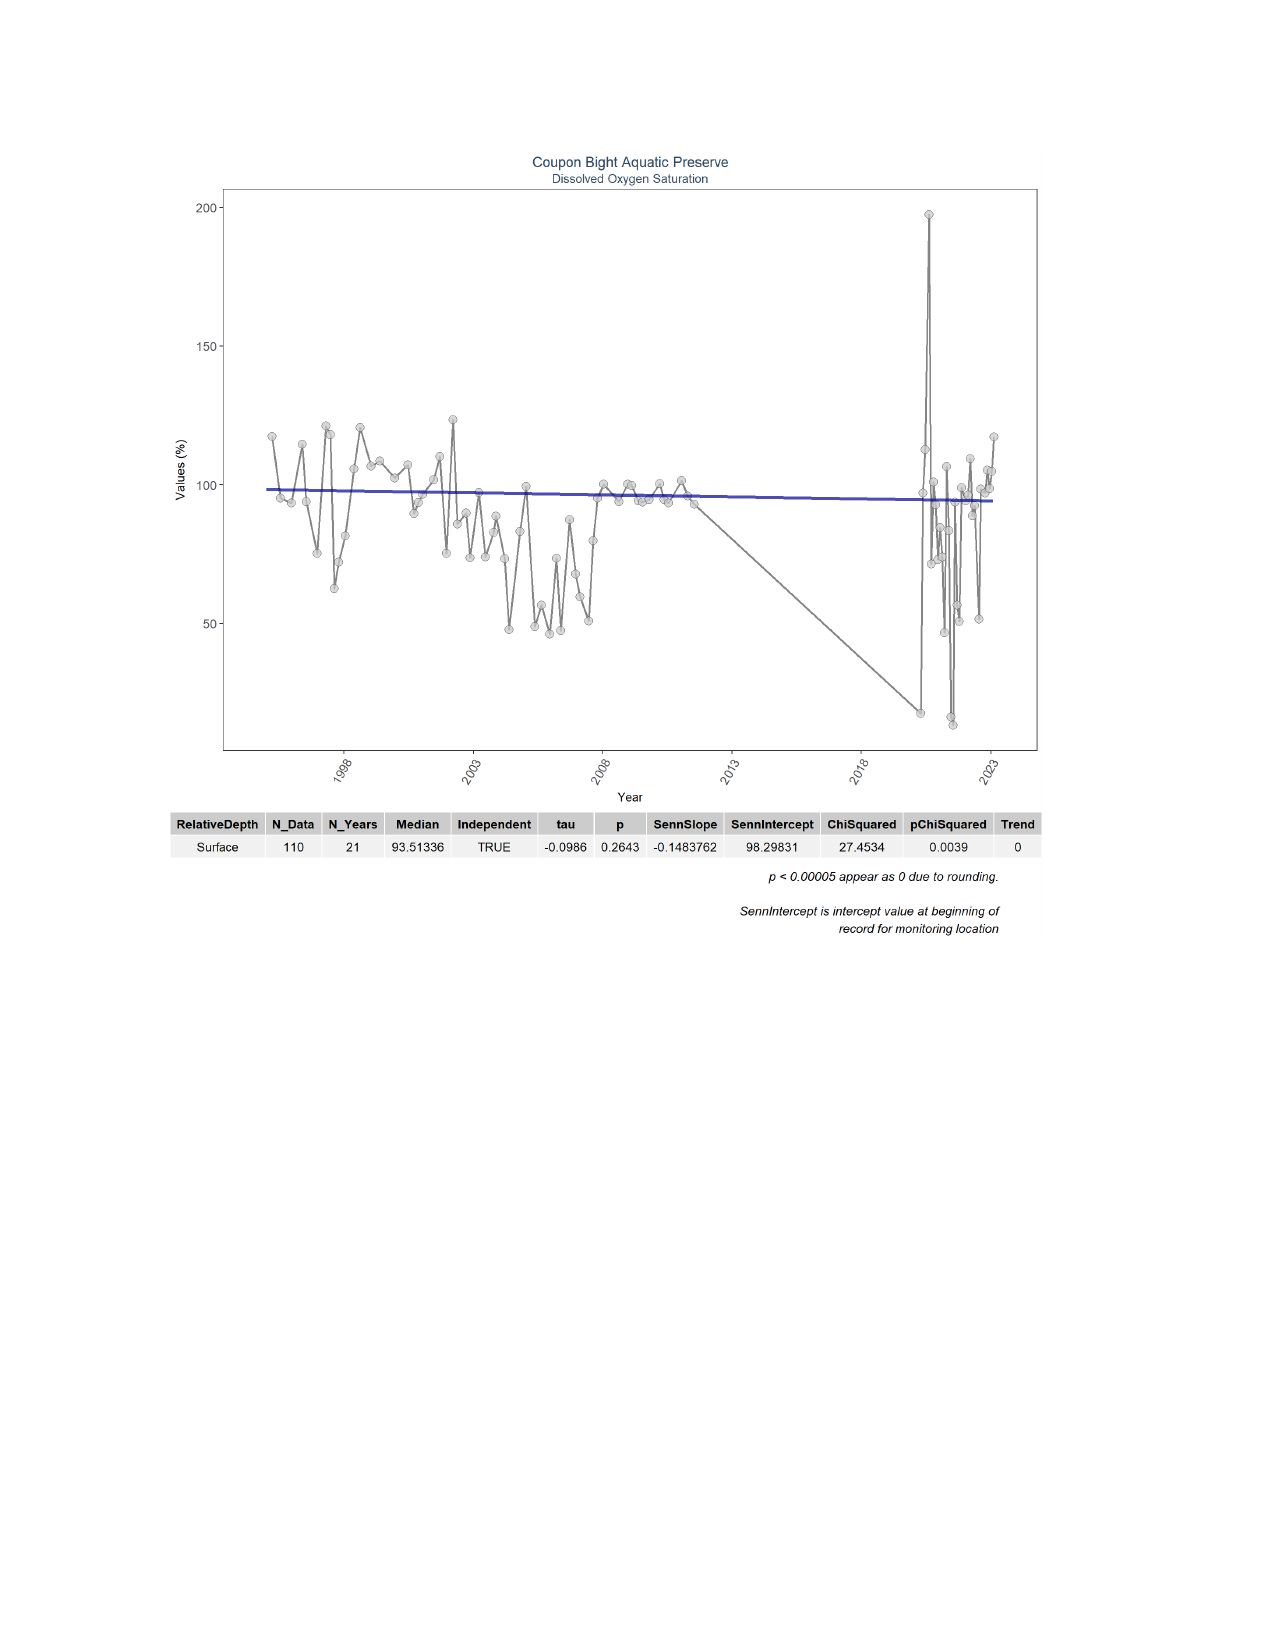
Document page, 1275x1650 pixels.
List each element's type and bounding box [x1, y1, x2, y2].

picture [168, 150, 1044, 938]
